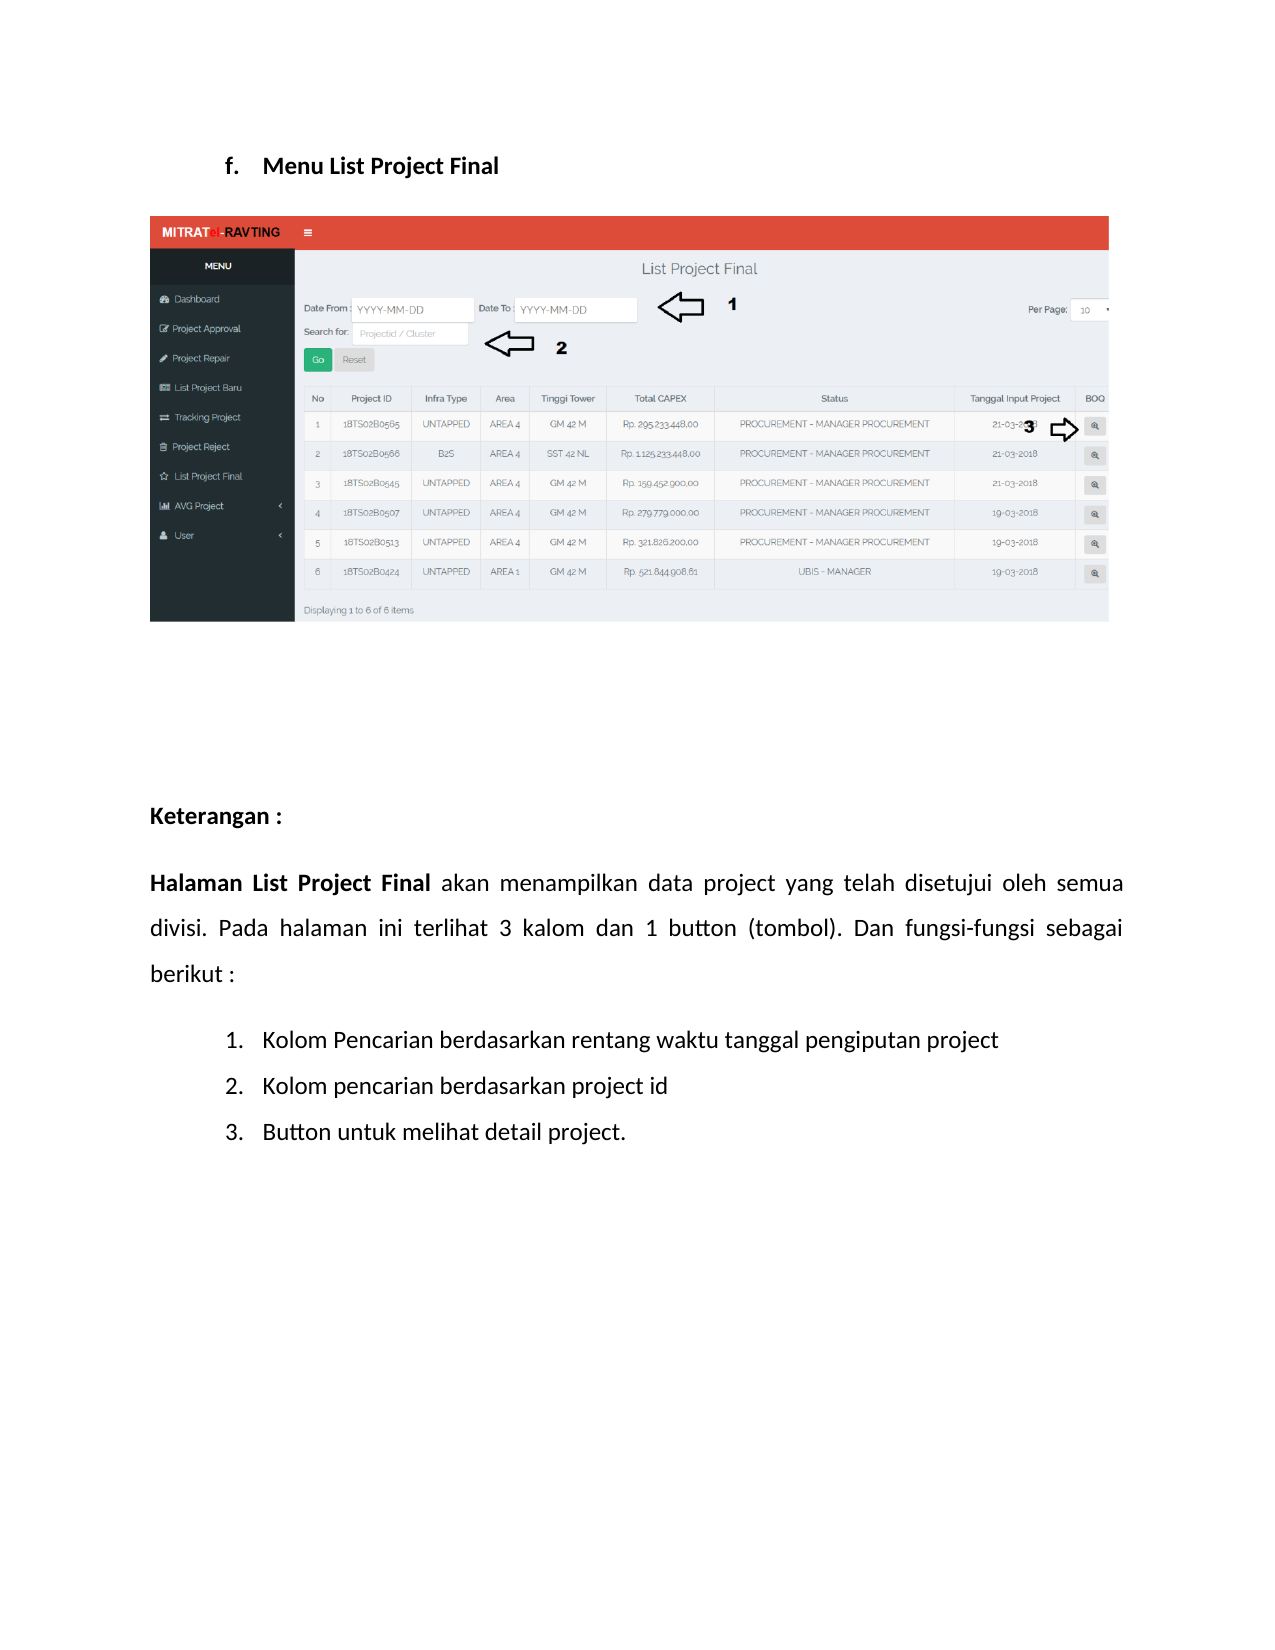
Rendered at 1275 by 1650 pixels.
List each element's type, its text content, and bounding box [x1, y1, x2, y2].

list Kolom pencarian berdasarkan project id [225, 1070, 1125, 1101]
text Halaman List Project Final akan menampilkan data project yang telah disetujui oleh semua divisi. Pada halaman ini terlihat 3 kalom dan 1 button (tombol). Dan fungsi-fungsi sebagai berikut : [150, 867, 1125, 989]
list Kolom Pencarian berdasarkan rentang waktu tanggal pengiputan project [225, 1025, 1125, 1055]
list Button untuk melihat detail project. [225, 1116, 1125, 1147]
list Menu List Project Final [225, 150, 1125, 181]
picture [150, 216, 1125, 766]
text Keterangan : [150, 800, 1125, 831]
